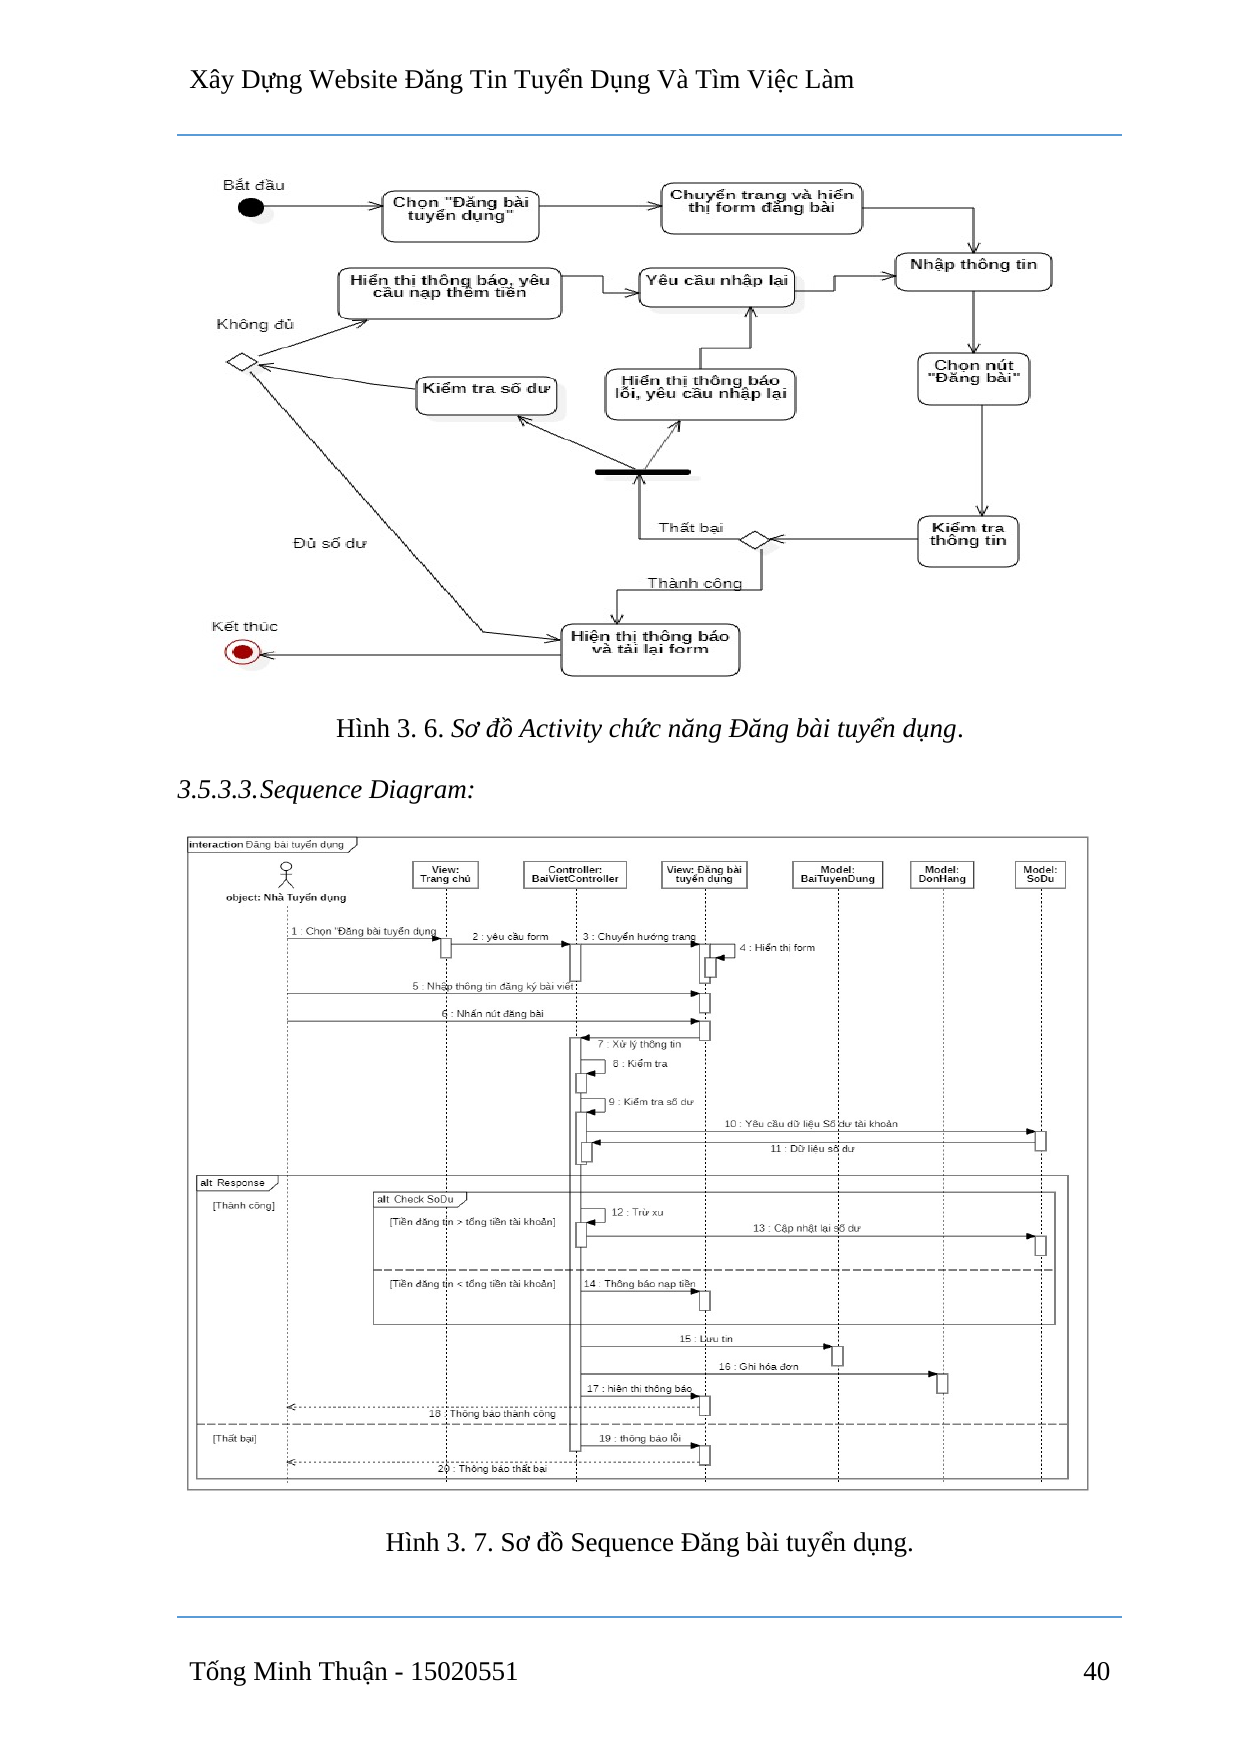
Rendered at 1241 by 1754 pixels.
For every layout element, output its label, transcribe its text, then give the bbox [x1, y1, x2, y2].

picture [192, 165, 1108, 683]
picture [179, 833, 1120, 1497]
text Hình 3. 7. Sơ đồ Sequence Đăng bài tuyển dụng. [177, 1526, 1122, 1557]
text Hình 3. 6. Sơ đồ Activity chức năng Đăng bài tuyển dụng. [177, 712, 1122, 743]
text Sequence Diagram: [177, 773, 1122, 804]
